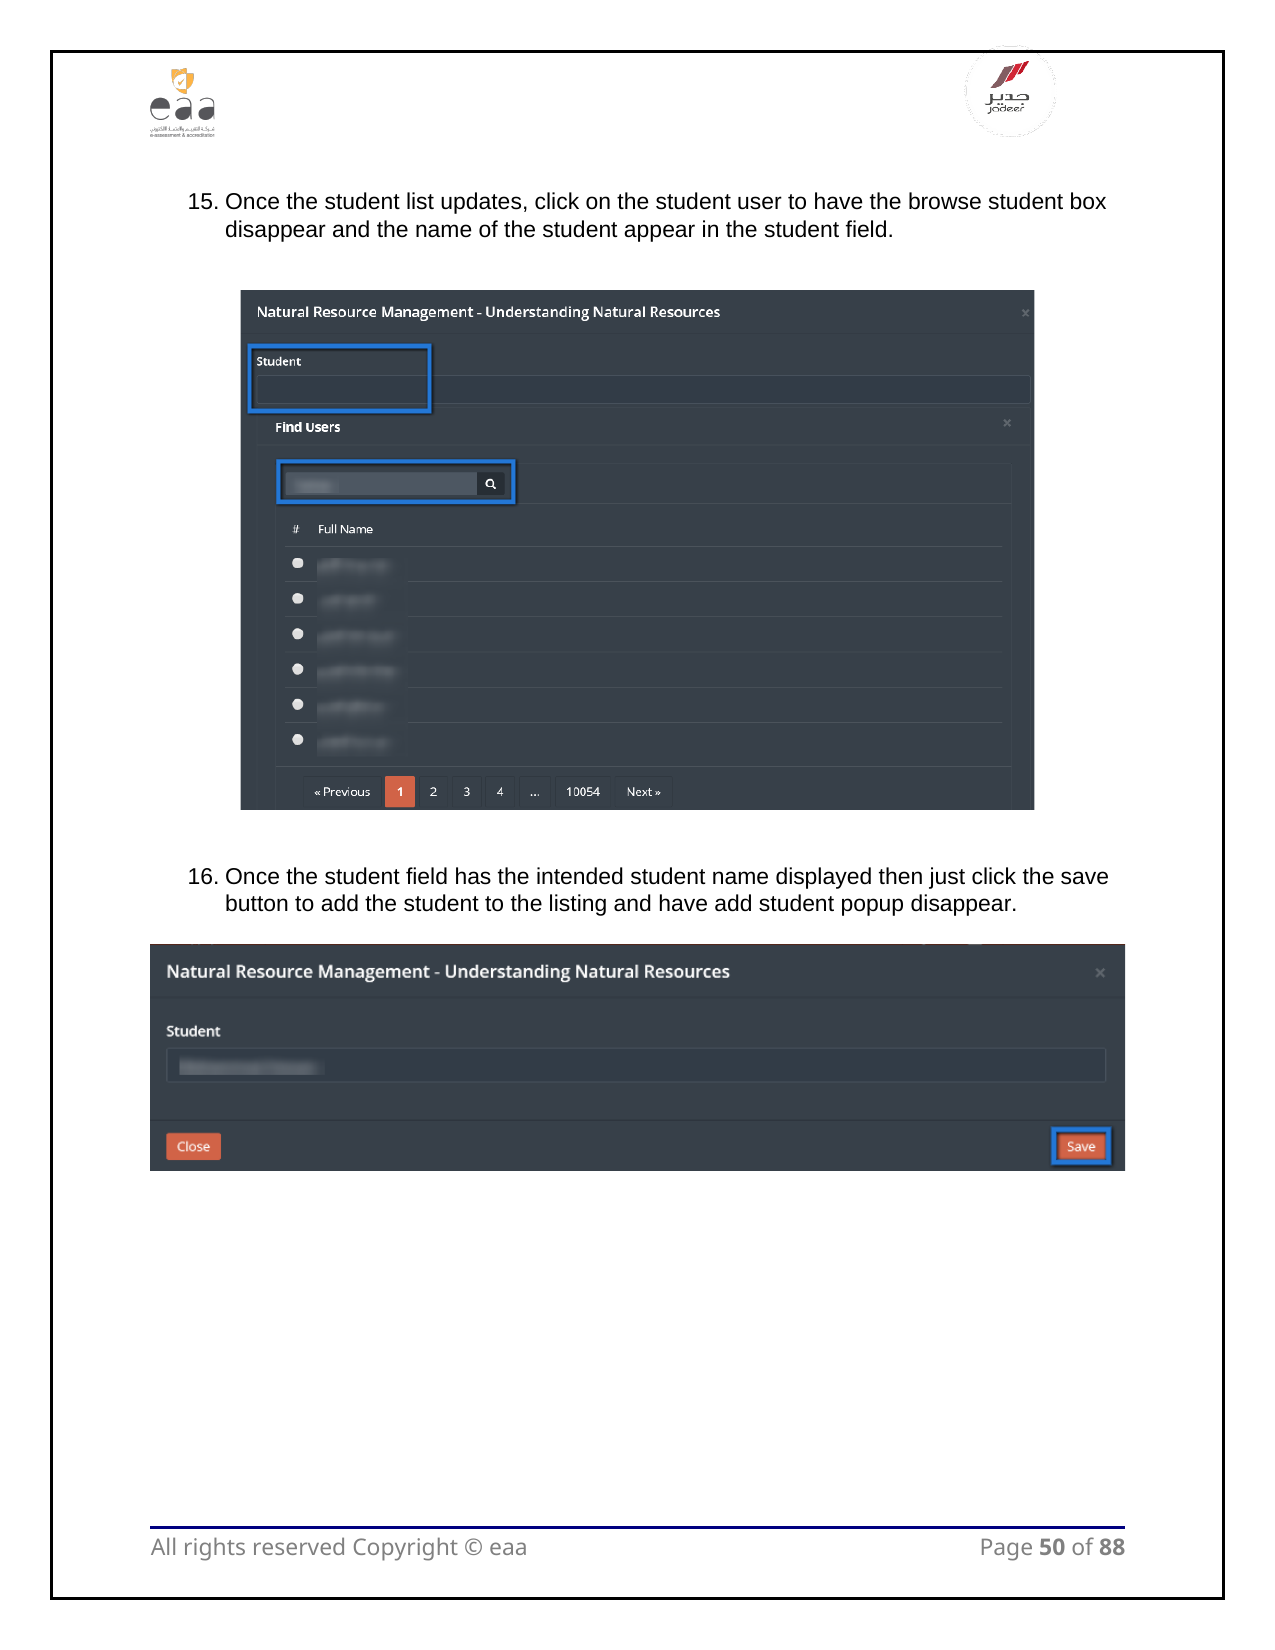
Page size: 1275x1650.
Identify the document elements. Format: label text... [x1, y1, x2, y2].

picture [964, 45, 1057, 50]
picture [150, 68, 215, 137]
picture [240, 290, 1035, 810]
picture [964, 53, 1057, 137]
picture [150, 944, 1125, 1171]
list Once the student field has the intended student name displayed then just click the save button to add the student to the listing and have add student popup disappear. [187, 863, 1125, 916]
list Once the student list updates, click on the student user to have the browse student box disappear and the name of the student appear in the student field. [187, 188, 1125, 243]
